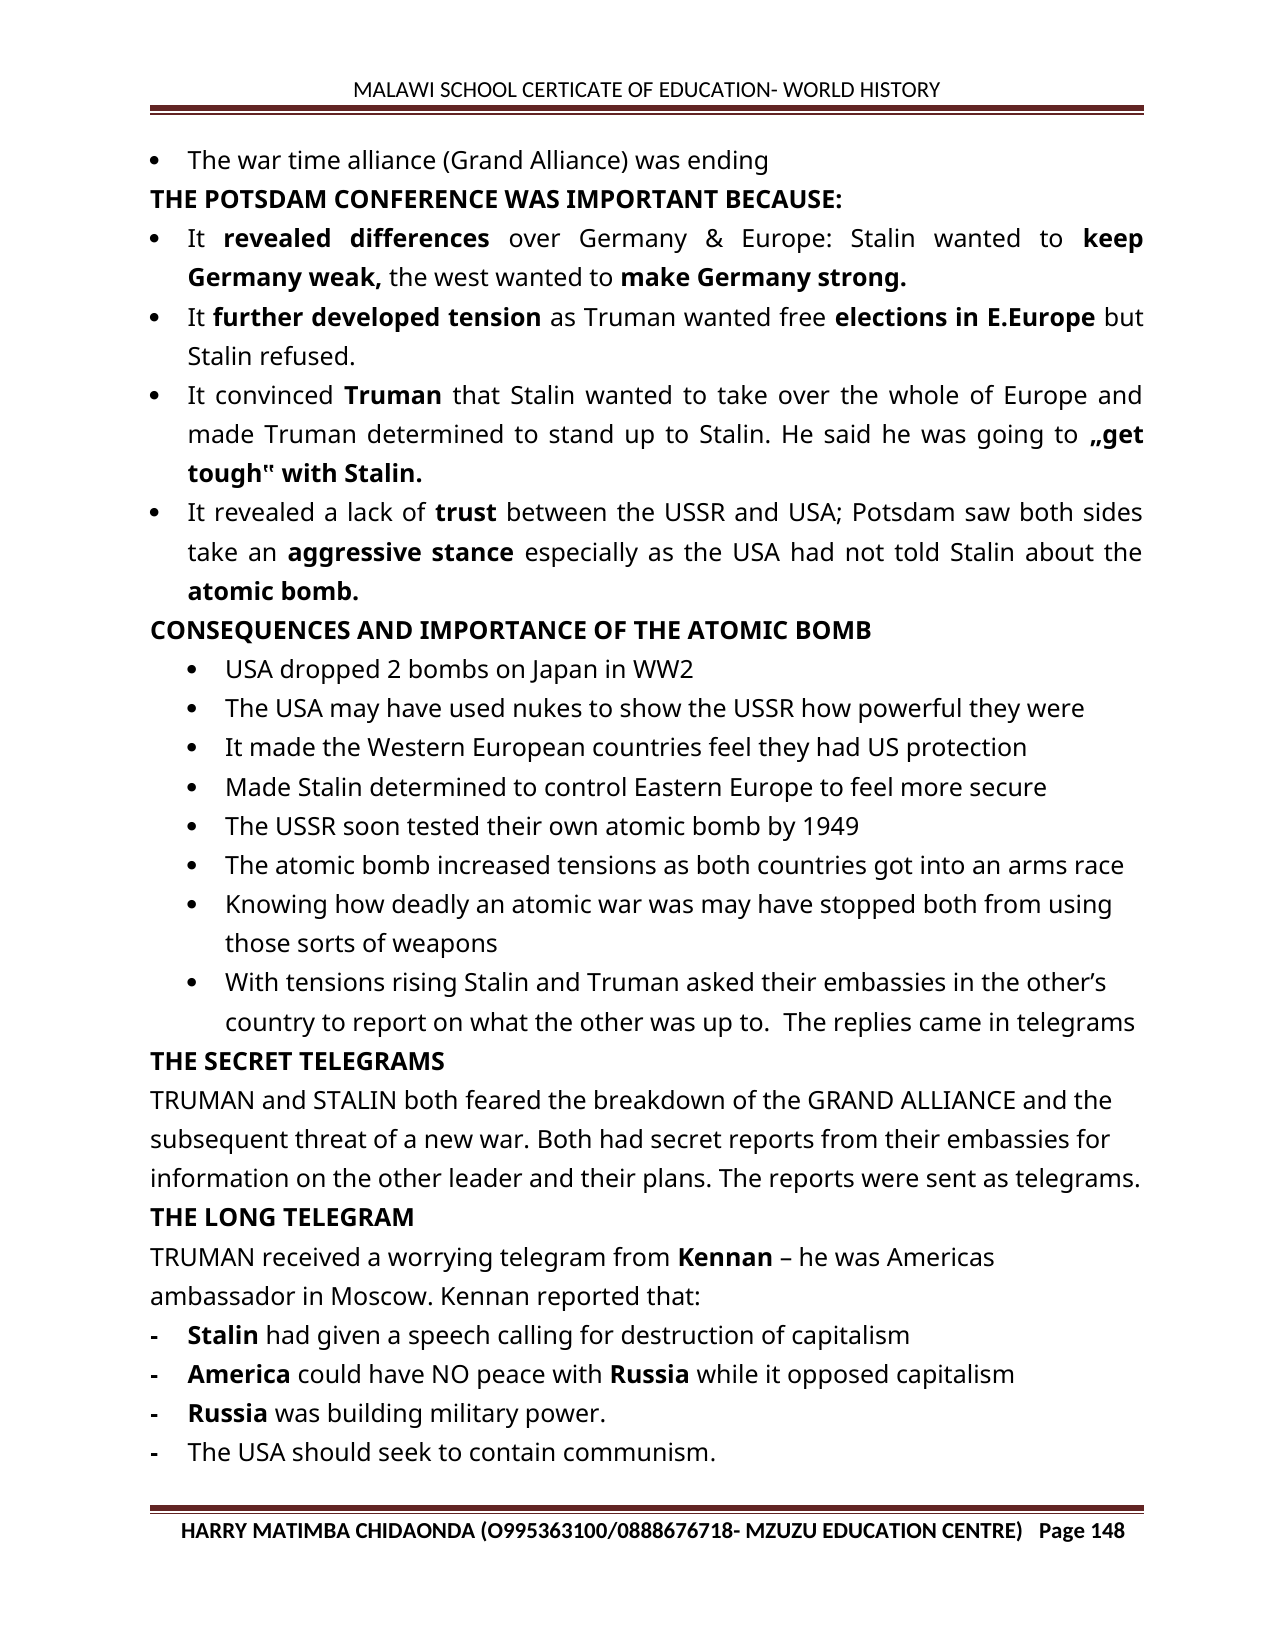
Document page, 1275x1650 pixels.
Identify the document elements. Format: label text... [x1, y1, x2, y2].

list With tensions rising Stalin and Truman asked their embassies in the other’s country to report on what the other was up to. The replies came in telegrams [187, 965, 1144, 1038]
list Russia was building military power. [150, 1396, 1144, 1430]
list It revealed a lack of trust between the USSR and USA; Potsdam saw both sides take an aggressive stance especially as the USA had not told Stalin about the atomic bomb. [150, 495, 1144, 607]
list It revealed differences over Germany & Europe: Stalin wanted to keep Germany weak, the west wanted to make Germany strong. [150, 221, 1144, 294]
list America could have NO peace with Russia while it opposed capitalism [150, 1357, 1144, 1391]
list USA dropped 2 bombs on Japan in WW2 [187, 652, 1144, 686]
text TRUMAN and STALIN both feared the breakdown of the GRAND ALLIANCE and the subsequent threat of a new war. Both had secret reports from their embassies for information on the other leader and their plans. The reports were sent as telegrams. [150, 1082, 1144, 1195]
text THE SECRET TELEGRAMS [150, 1043, 1144, 1077]
list It convinced Truman that Stalin wanted to take over the whole of Europe and made Truman determined to stand up to Stalin. He said he was going to „get tough‟ with Stalin. [150, 377, 1144, 490]
list It further developed tension as Truman wanted free elections in E.Europe but Stalin refused. [150, 299, 1144, 372]
text THE POTSDAM CONFERENCE WAS IMPORTANT BECAUSE: [150, 182, 1144, 216]
list The war time alliance (Grand Alliance) was ending [150, 142, 1144, 177]
list The USA may have used nukes to show the USSR how powerful they were [187, 691, 1144, 725]
list The USSR soon tested their own atomic bomb by 1949 [187, 808, 1144, 842]
list Stalin had given a speech calling for destruction of capitalism [150, 1317, 1144, 1352]
text THE LONG TELEGRAM [150, 1200, 1144, 1234]
list Made Stalin determined to control Eastern Europe to feel more secure [187, 769, 1144, 803]
text TRUMAN received a worrying telegram from Kennan – he was Americas ambassador in Moscow. Kennan reported that: [150, 1239, 1144, 1312]
list It made the Western European countries feel they had US protection [187, 730, 1144, 764]
list The atomic bomb increased tensions as both countries got into an arms race [187, 847, 1144, 882]
text CONSEQUENCES AND IMPORTANCE OF THE ATOMIC BOMB [150, 612, 1144, 647]
list The USA should seek to contain communism. [150, 1435, 1144, 1469]
list Knowing how deadly an atomic war was may have stopped both from using those sorts of weapons [187, 887, 1144, 960]
